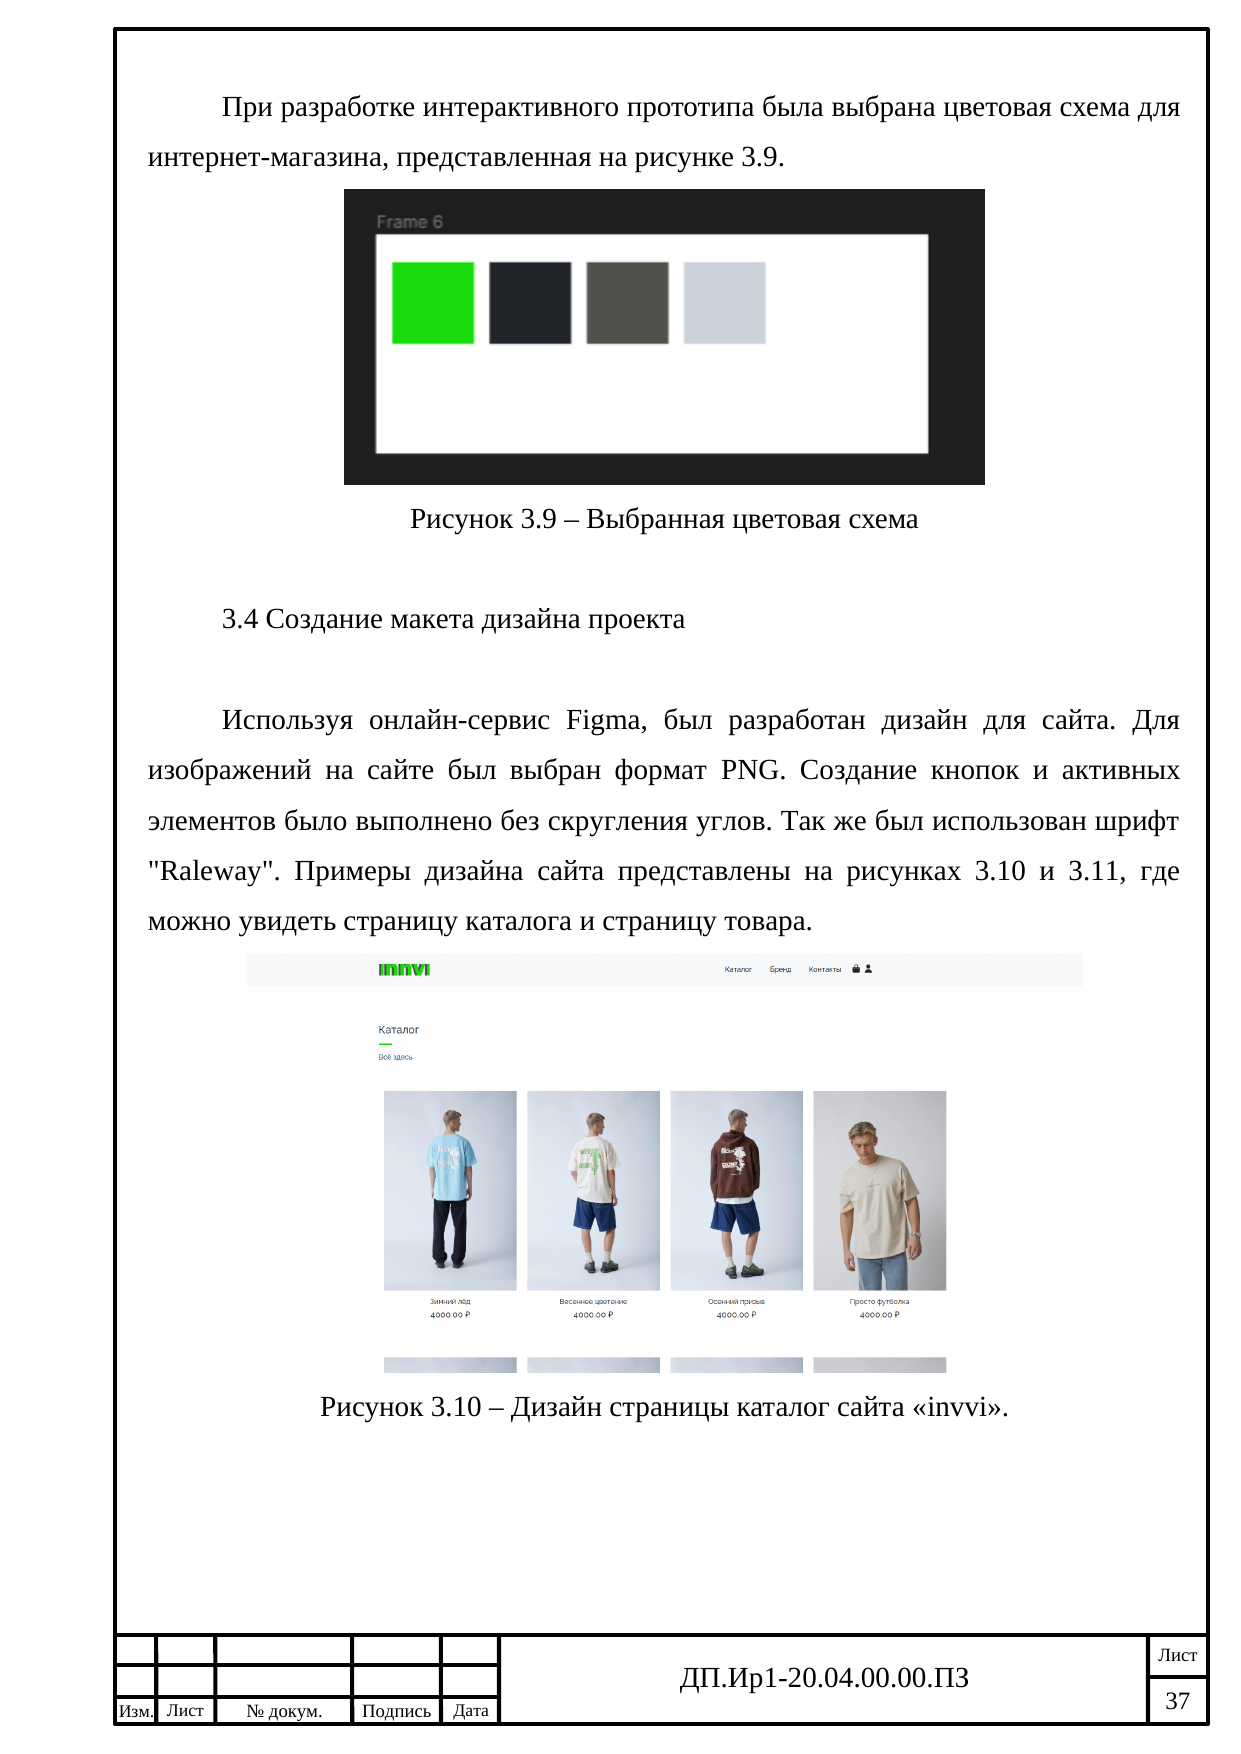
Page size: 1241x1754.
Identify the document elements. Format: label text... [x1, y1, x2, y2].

text Используя онлайн-сервис Figma, был разработан дизайн для сайта. Для изображений на сайте был выбран формат PNG. Создание кнопок и активных элементов было выполнено без скругления углов. Так же был использован шрифт "Raleway". Примеры дизайна сайта представлены на рисунках 3.10 и 3.11, где можно увидеть страницу каталога и страницу товара. [148, 702, 1181, 937]
subtitle 3.4 Создание макета дизайна проекта [148, 602, 1181, 635]
text Рисунок 3.10 – Дизайн страницы каталог сайта «invvi». [148, 1389, 1181, 1423]
picture [344, 189, 985, 485]
text Рисунок 3.9 – Выбранная цветовая схема [148, 501, 1181, 535]
picture [246, 953, 1083, 1373]
text При разработке интерактивного прототипа была выбрана цветовая схема для интернет-магазина, представленная на рисунке 3.9. [148, 89, 1181, 172]
